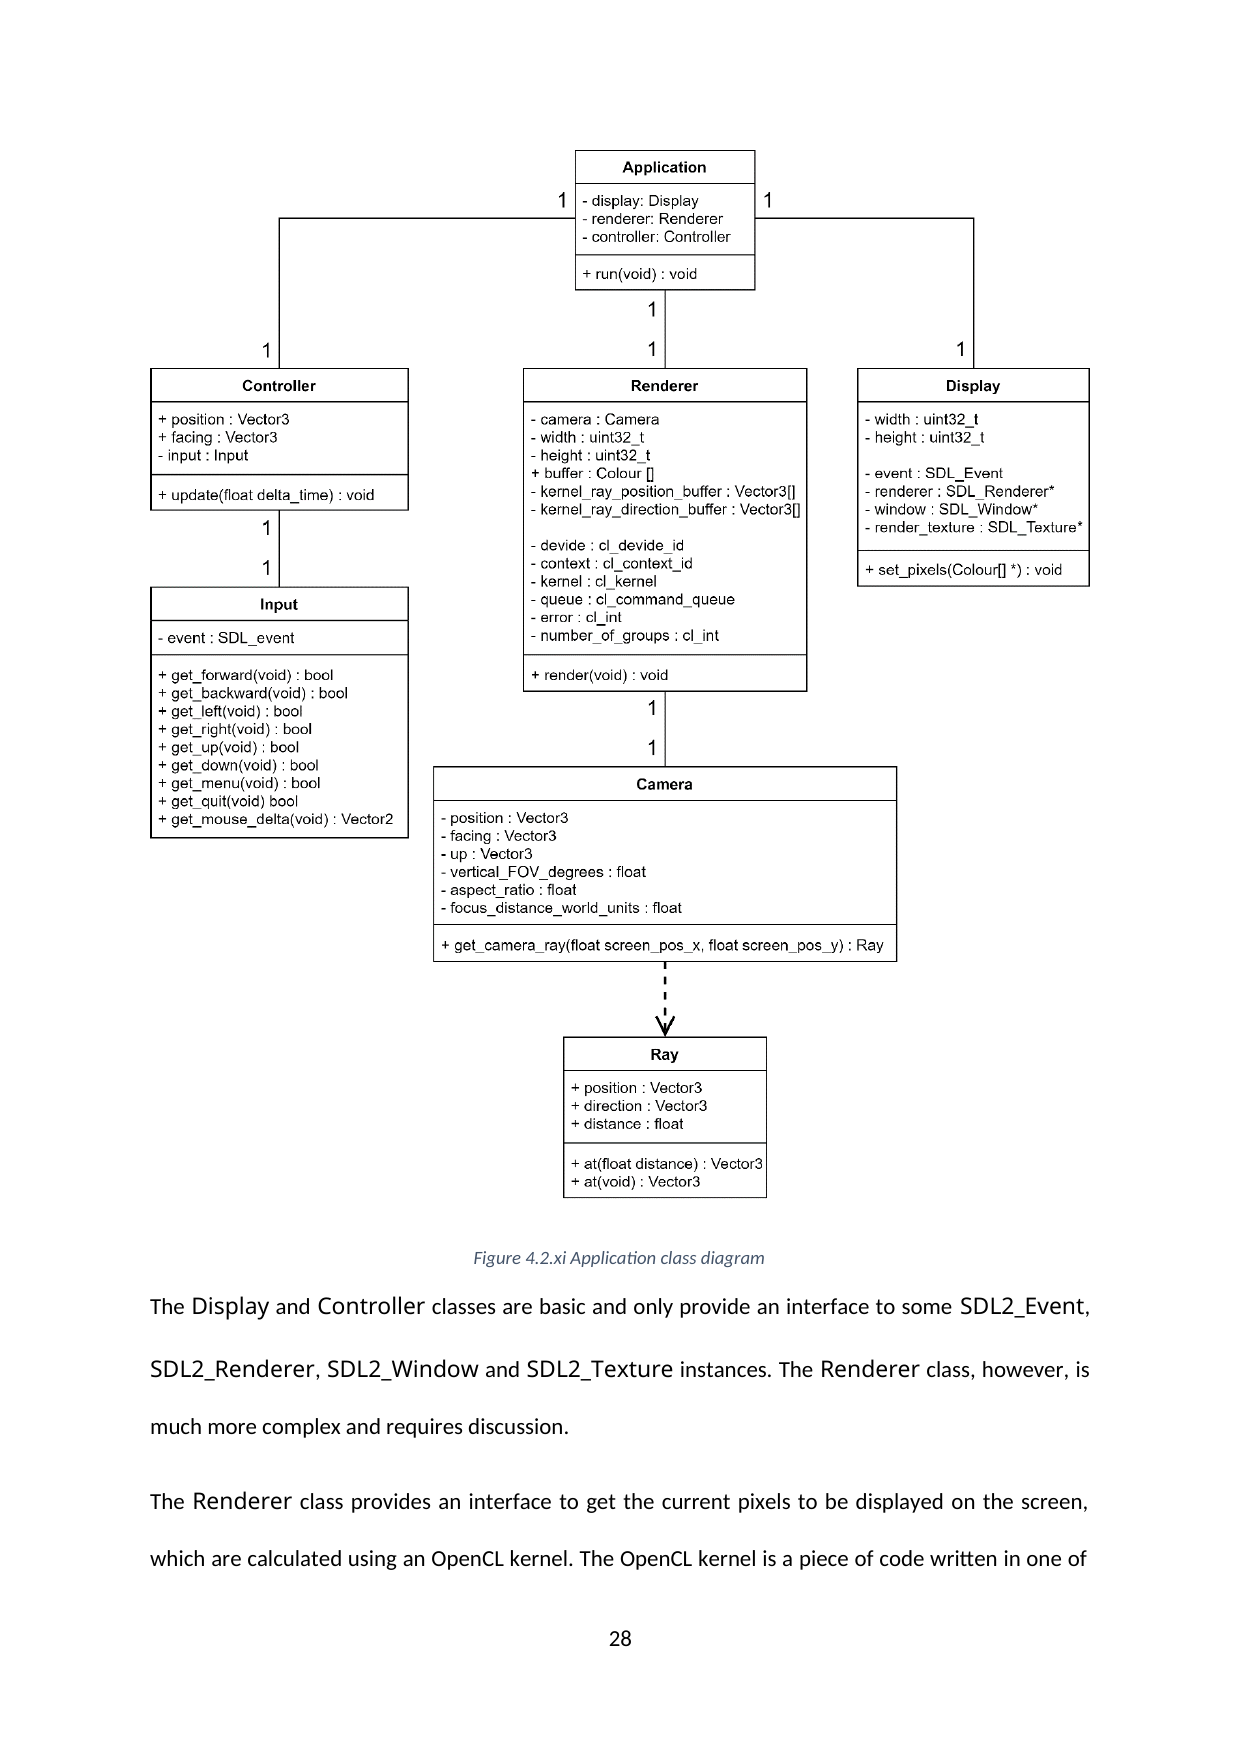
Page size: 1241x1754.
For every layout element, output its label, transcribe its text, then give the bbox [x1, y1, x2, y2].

text The Display and Controller classes are basic and only provide an interface to some SDL2_Event, SDL2_Renderer, SDL2_Window and SDL2_Texture instances. The Renderer class, however, is much more complex and requires discussion. [150, 1290, 1090, 1440]
picture [150, 150, 1091, 1202]
text Figure 4.2.i Application class diagram [150, 1247, 1090, 1269]
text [150, 1485, 1090, 1572]
